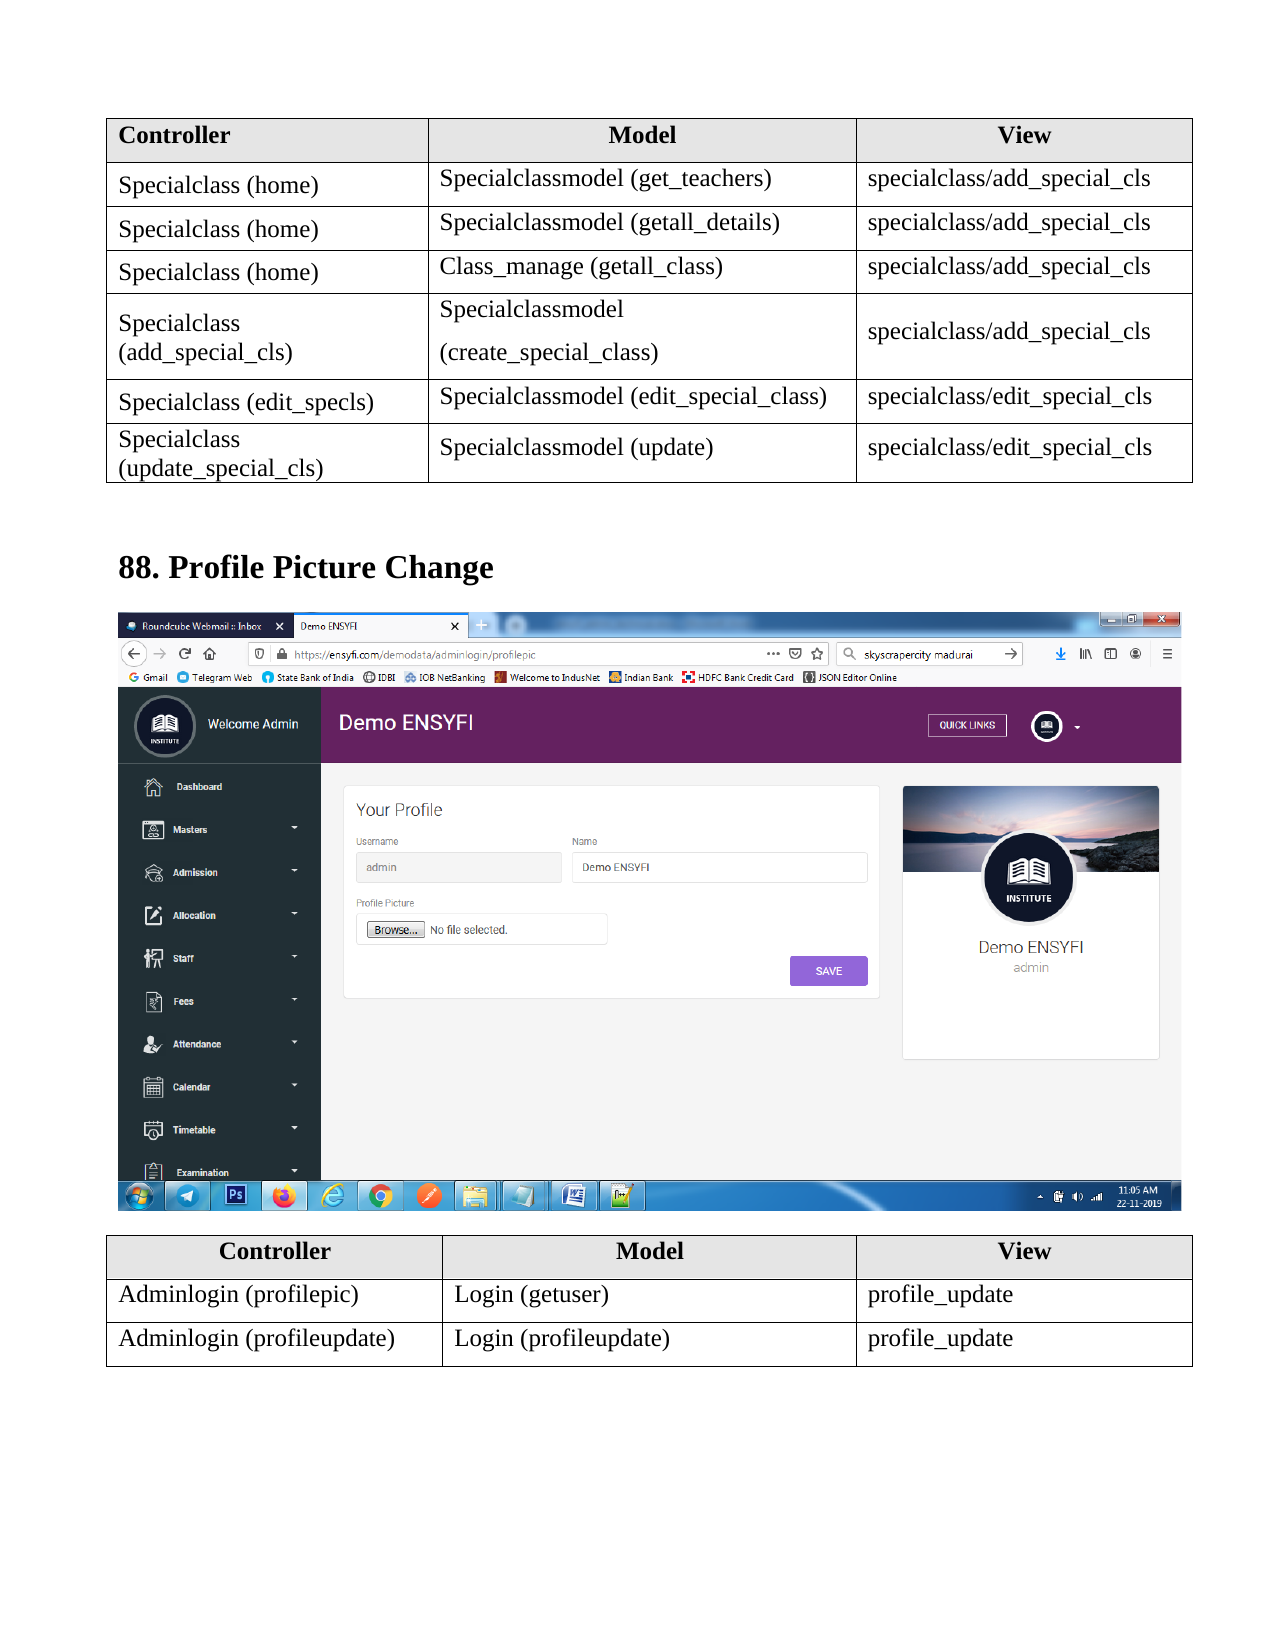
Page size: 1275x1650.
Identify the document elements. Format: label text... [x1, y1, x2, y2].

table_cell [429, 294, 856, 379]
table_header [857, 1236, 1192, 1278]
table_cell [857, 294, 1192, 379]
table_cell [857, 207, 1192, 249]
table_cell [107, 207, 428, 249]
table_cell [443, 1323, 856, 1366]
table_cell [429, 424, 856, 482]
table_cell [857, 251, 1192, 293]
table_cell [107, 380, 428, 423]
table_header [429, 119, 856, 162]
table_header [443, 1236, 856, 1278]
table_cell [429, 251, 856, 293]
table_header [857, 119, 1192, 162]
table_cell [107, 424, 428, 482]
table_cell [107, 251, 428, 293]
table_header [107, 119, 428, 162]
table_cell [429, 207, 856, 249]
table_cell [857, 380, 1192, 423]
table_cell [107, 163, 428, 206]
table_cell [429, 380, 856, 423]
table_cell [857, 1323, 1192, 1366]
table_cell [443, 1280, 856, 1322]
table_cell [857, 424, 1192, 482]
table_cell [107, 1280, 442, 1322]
text 88. Profile Picture Change [118, 547, 1181, 586]
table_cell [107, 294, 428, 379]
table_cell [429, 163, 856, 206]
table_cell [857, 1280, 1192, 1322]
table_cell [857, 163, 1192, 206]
picture [118, 612, 1182, 1211]
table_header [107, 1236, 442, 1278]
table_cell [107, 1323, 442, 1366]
